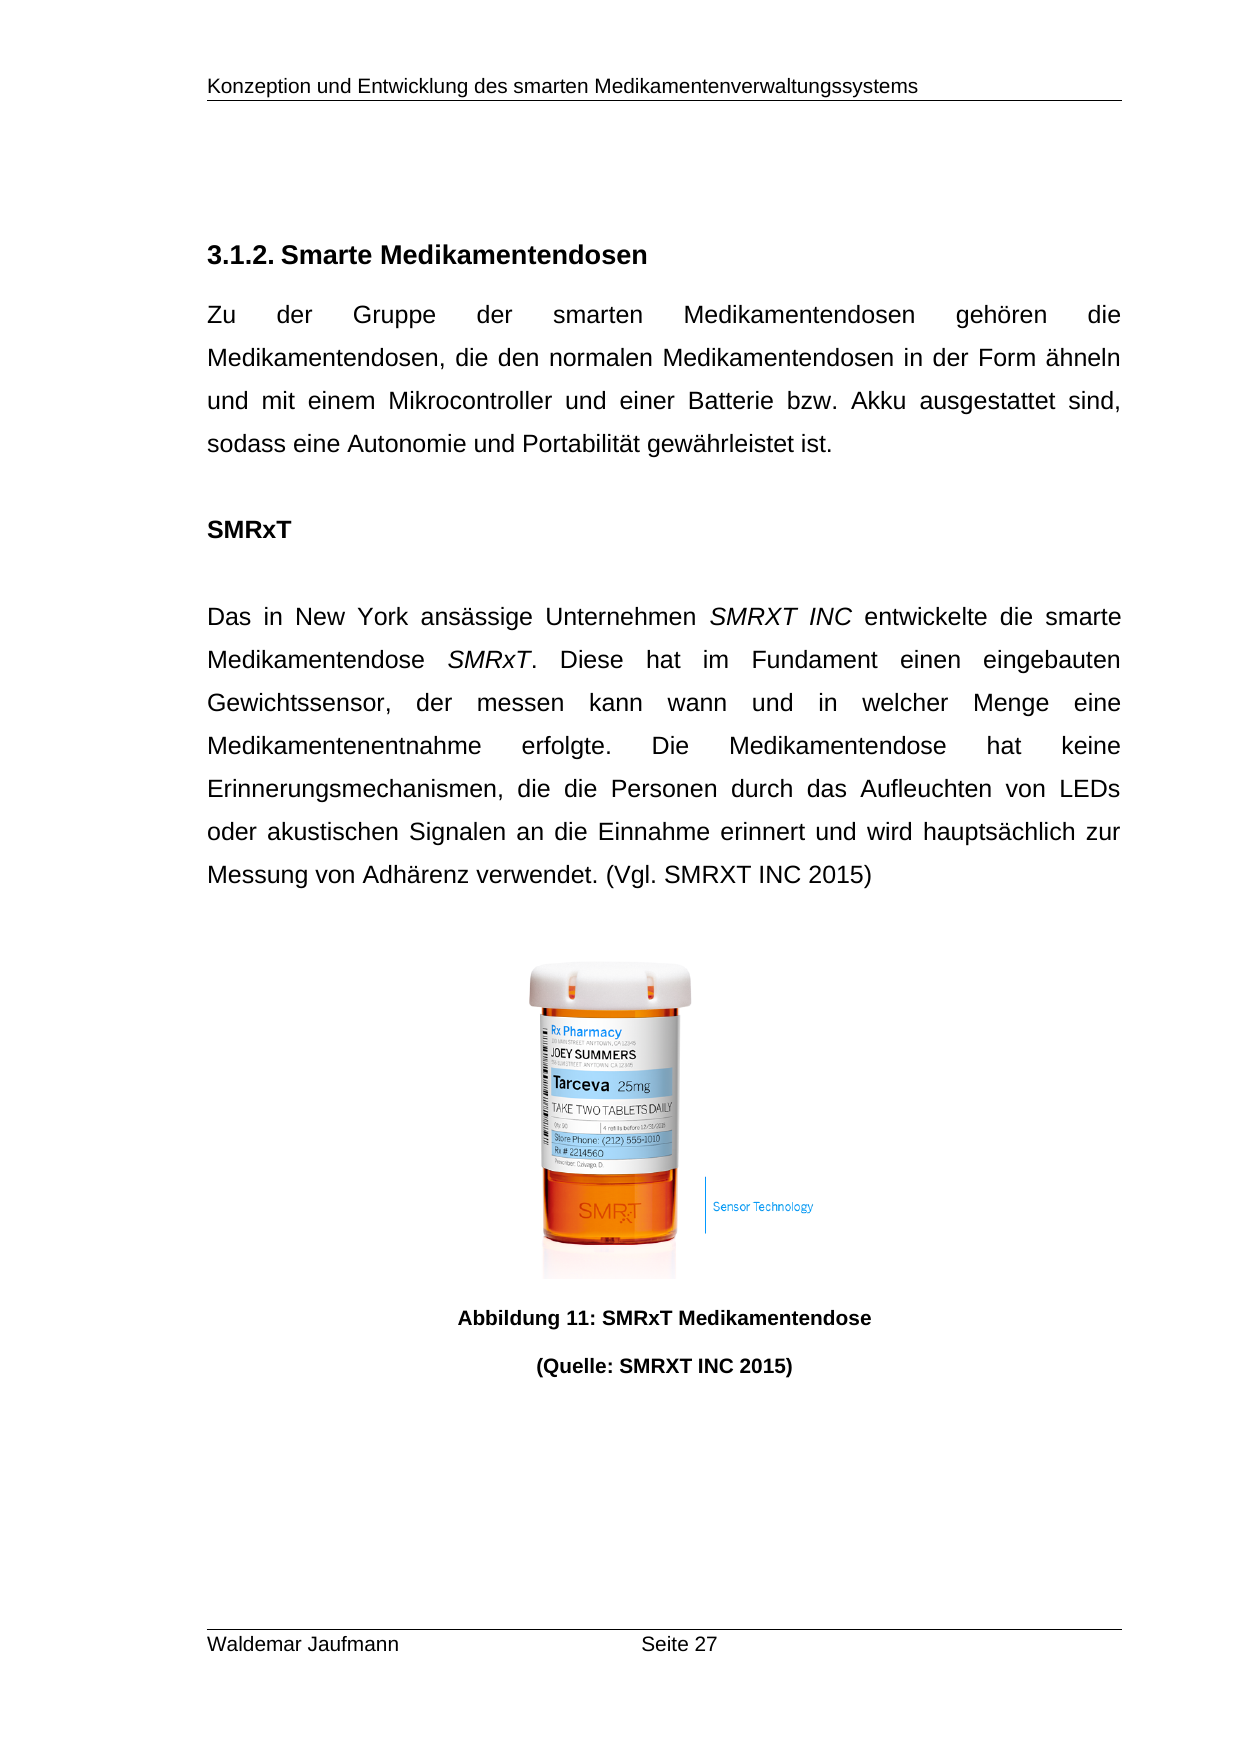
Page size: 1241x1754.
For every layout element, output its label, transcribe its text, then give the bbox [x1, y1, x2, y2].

text (Quelle: SMRXT INC 2015) [207, 1354, 1122, 1378]
text Zu der Gruppe der smarten Medikamentendosen gehören die Medikamentendosen, die den normalen Medikamentendosen in der Form ähneln und mit einem Mikrocontroller und einer Batterie bzw. Akku ausgestattet sind, sodass eine Autonomie und Portabilität gewährleistet ist. [207, 300, 1122, 458]
text Abbildung 11: SMRxT Medikamentendose [207, 1305, 1122, 1329]
text SMRxT [207, 515, 1122, 544]
subtitle Smarte Medikamentendosen [207, 238, 1122, 271]
text Das in New York ansässige Unternehmen SMRXT INC entwickelte die smarte Medikamentendose SMRxT. Diese hat im Fundament einen eingebauten Gewichtssensor, der messen kann wann und in welcher Menge eine Medikamentenentnahme erfolgte. Die Medikamentendose hat keine Erinnerungsmechanismen, die die Personen durch das Aufleuchten von LEDs oder akustischen Signalen an die Einnahme erinnert und wird hauptsächlich zur Messung von Adhärenz verwendet. (Vgl. SMRXT INC 2015) [207, 602, 1122, 889]
picture [508, 946, 821, 1279]
